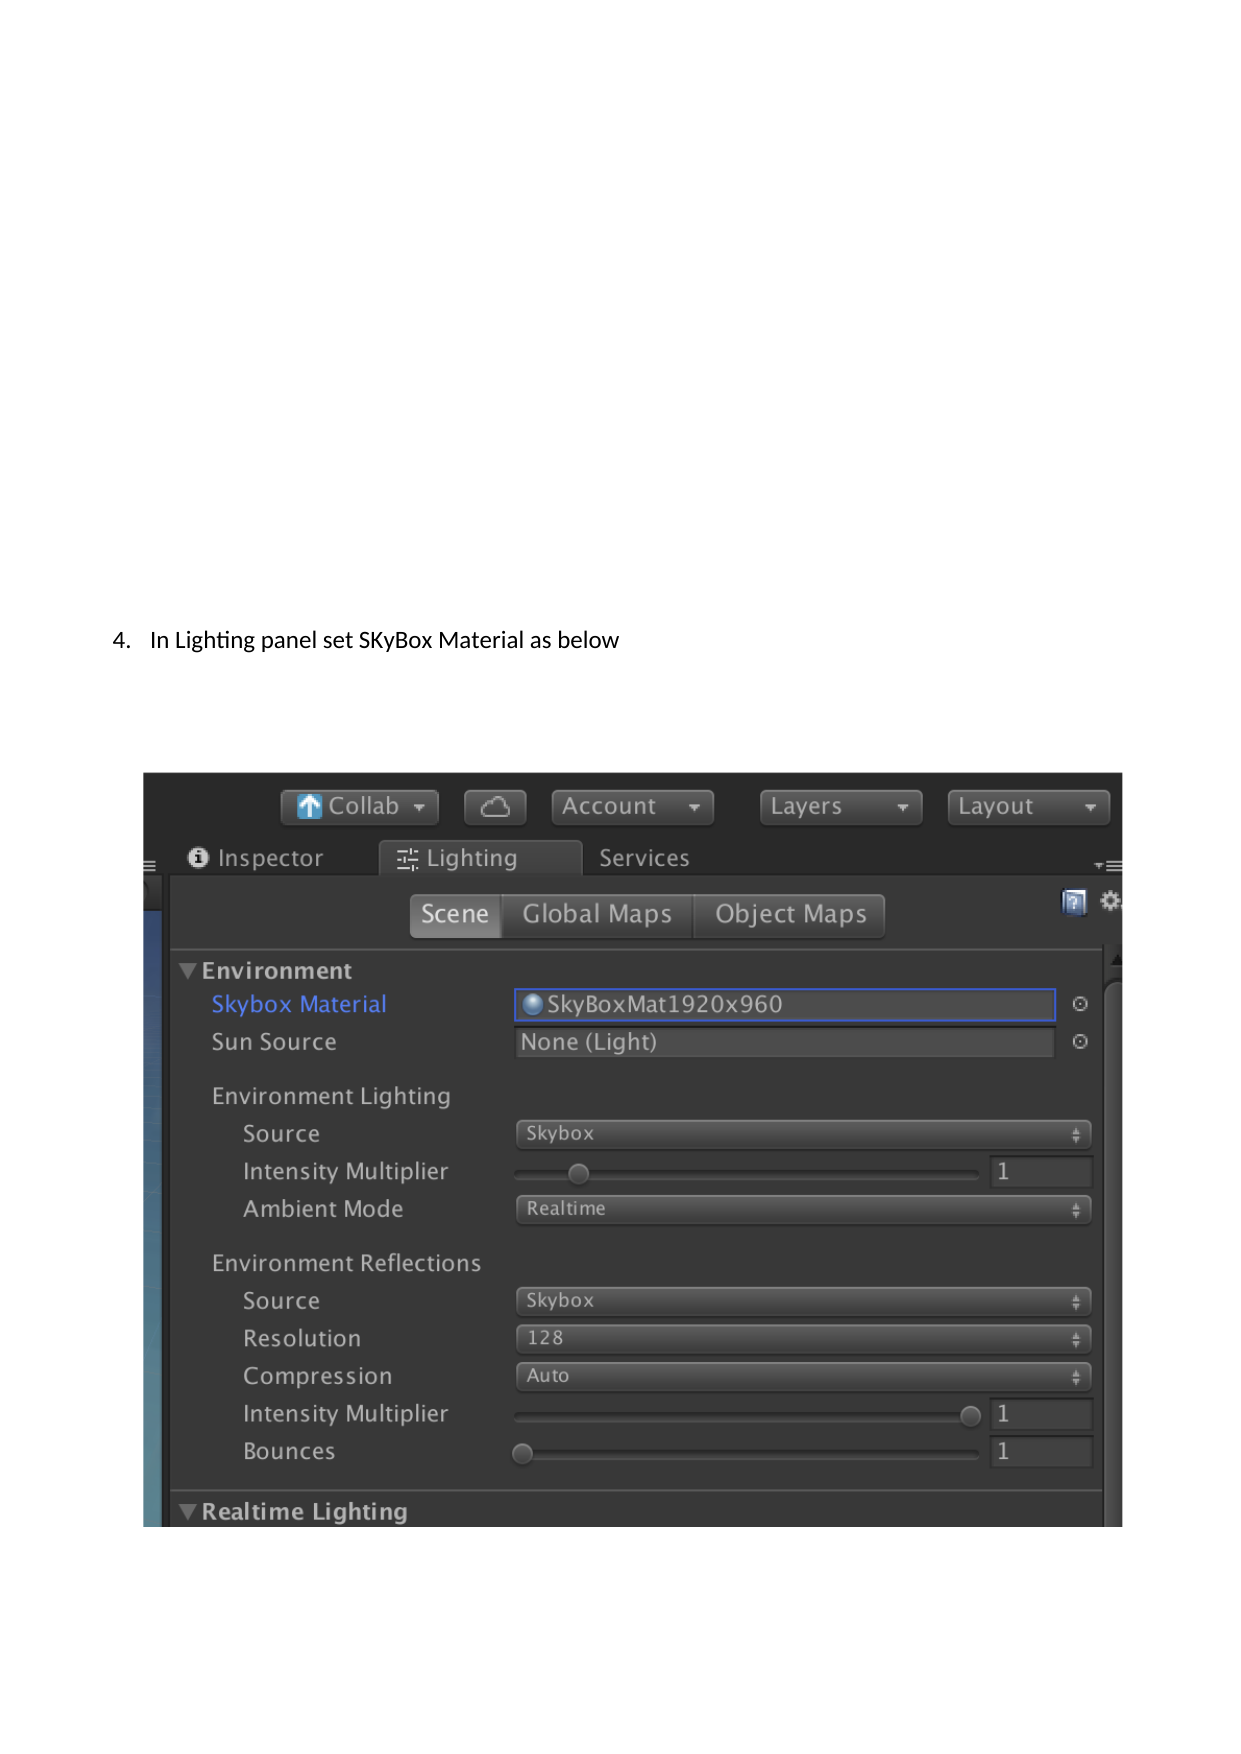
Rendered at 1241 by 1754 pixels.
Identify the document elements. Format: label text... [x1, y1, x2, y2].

list In Lighting panel set SKyBox Material as below [112, 624, 1165, 655]
picture [143, 772, 1123, 1527]
